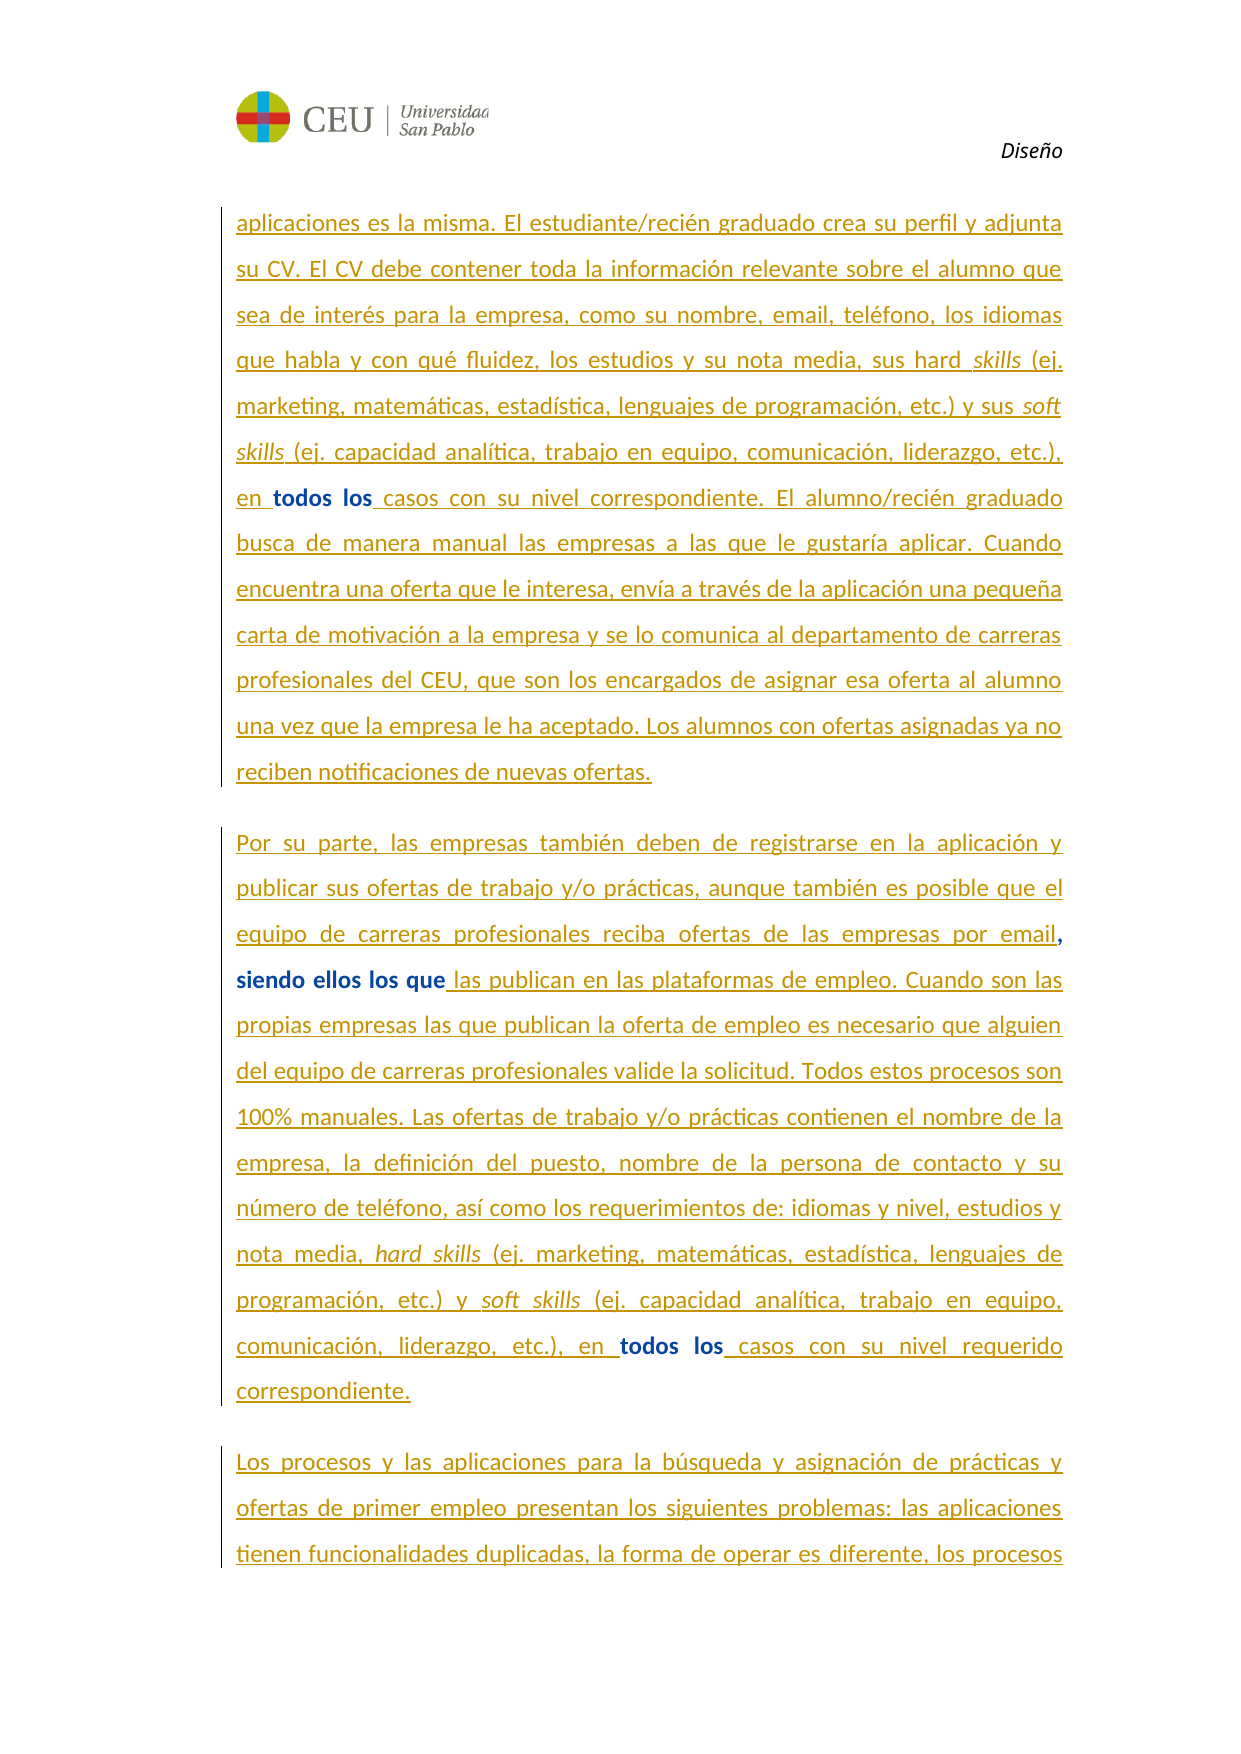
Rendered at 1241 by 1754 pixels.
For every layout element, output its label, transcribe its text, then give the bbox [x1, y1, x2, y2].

text , siendo ellos los quetodos los [236, 1311, 1063, 1406]
text , siendo ellos los quetodos los [236, 1037, 1063, 1081]
text todos los [236, 235, 1063, 279]
text , siendo ellos los quetodos los [236, 1083, 1063, 1127]
text todos los [236, 281, 1063, 325]
text , siendo ellos los quetodos los [236, 854, 1063, 899]
text todos los [236, 692, 1063, 787]
text todos los [236, 601, 1063, 691]
picture [235, 89, 489, 143]
text todos los [236, 555, 1063, 599]
text todos los [236, 207, 1063, 233]
text , siendo ellos los quetodos los [236, 900, 1063, 1036]
text todos los [236, 463, 1063, 553]
text , siendo ellos los quetodos los [236, 827, 1063, 853]
text , siendo ellos los quetodos los [236, 1175, 1063, 1264]
text , siendo ellos los quetodos los [236, 1129, 1063, 1173]
text todos los [236, 326, 1063, 462]
text , siendo ellos los quetodos los [236, 1266, 1063, 1310]
